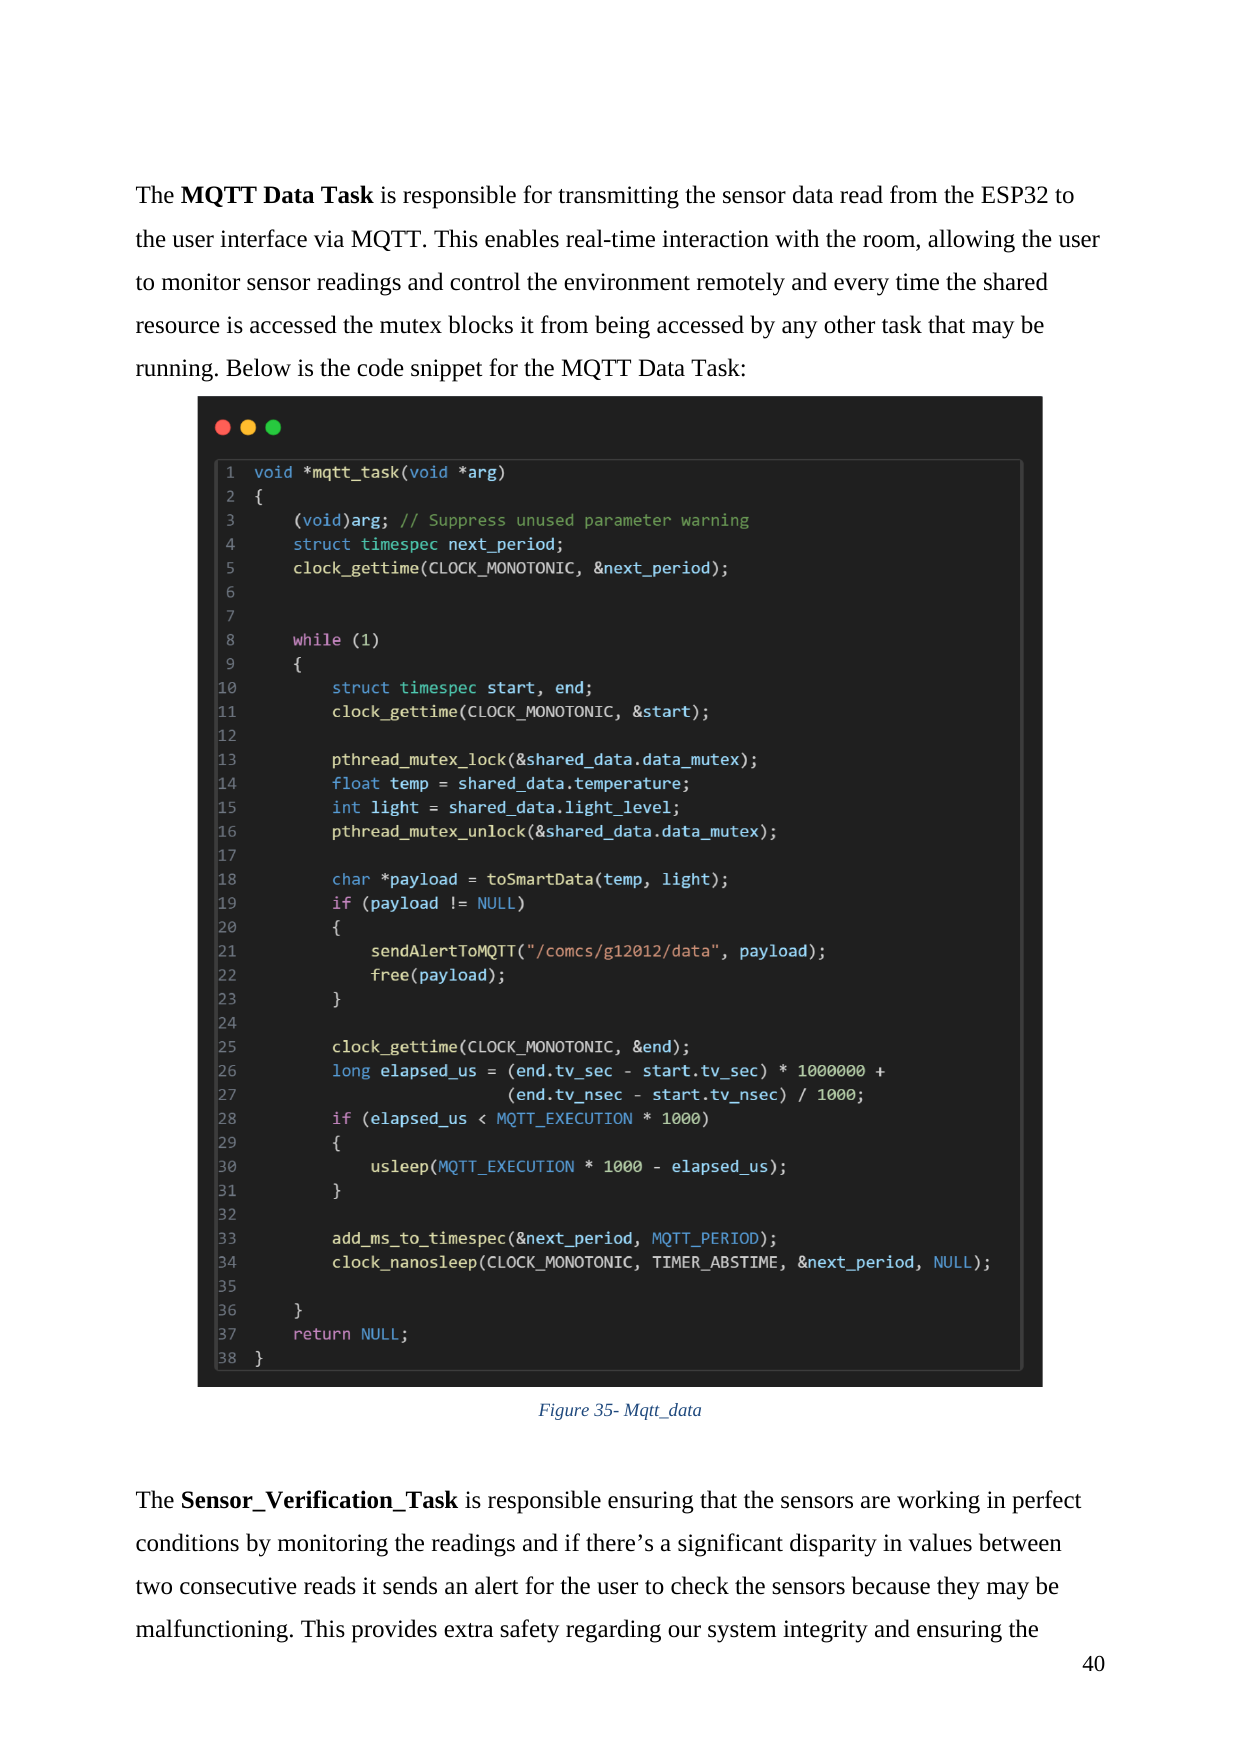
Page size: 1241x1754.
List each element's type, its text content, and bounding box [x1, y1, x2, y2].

text The MQTT Data Task is responsible for transmitting the sensor data read from the ESP32 to the user interface via MQTT. This enables real-time interaction with the room, allowing the user to monitor sensor readings and control the environment remotely and every time the shared resource is accessed the mutex blocks it from being accessed by any other task that may be running. Below is the code snippet for the MQTT Data Task: [135, 181, 1105, 382]
picture [197, 396, 1043, 1387]
text Figure 35- Mqtt_data [135, 1399, 1105, 1421]
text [135, 1485, 1105, 1643]
